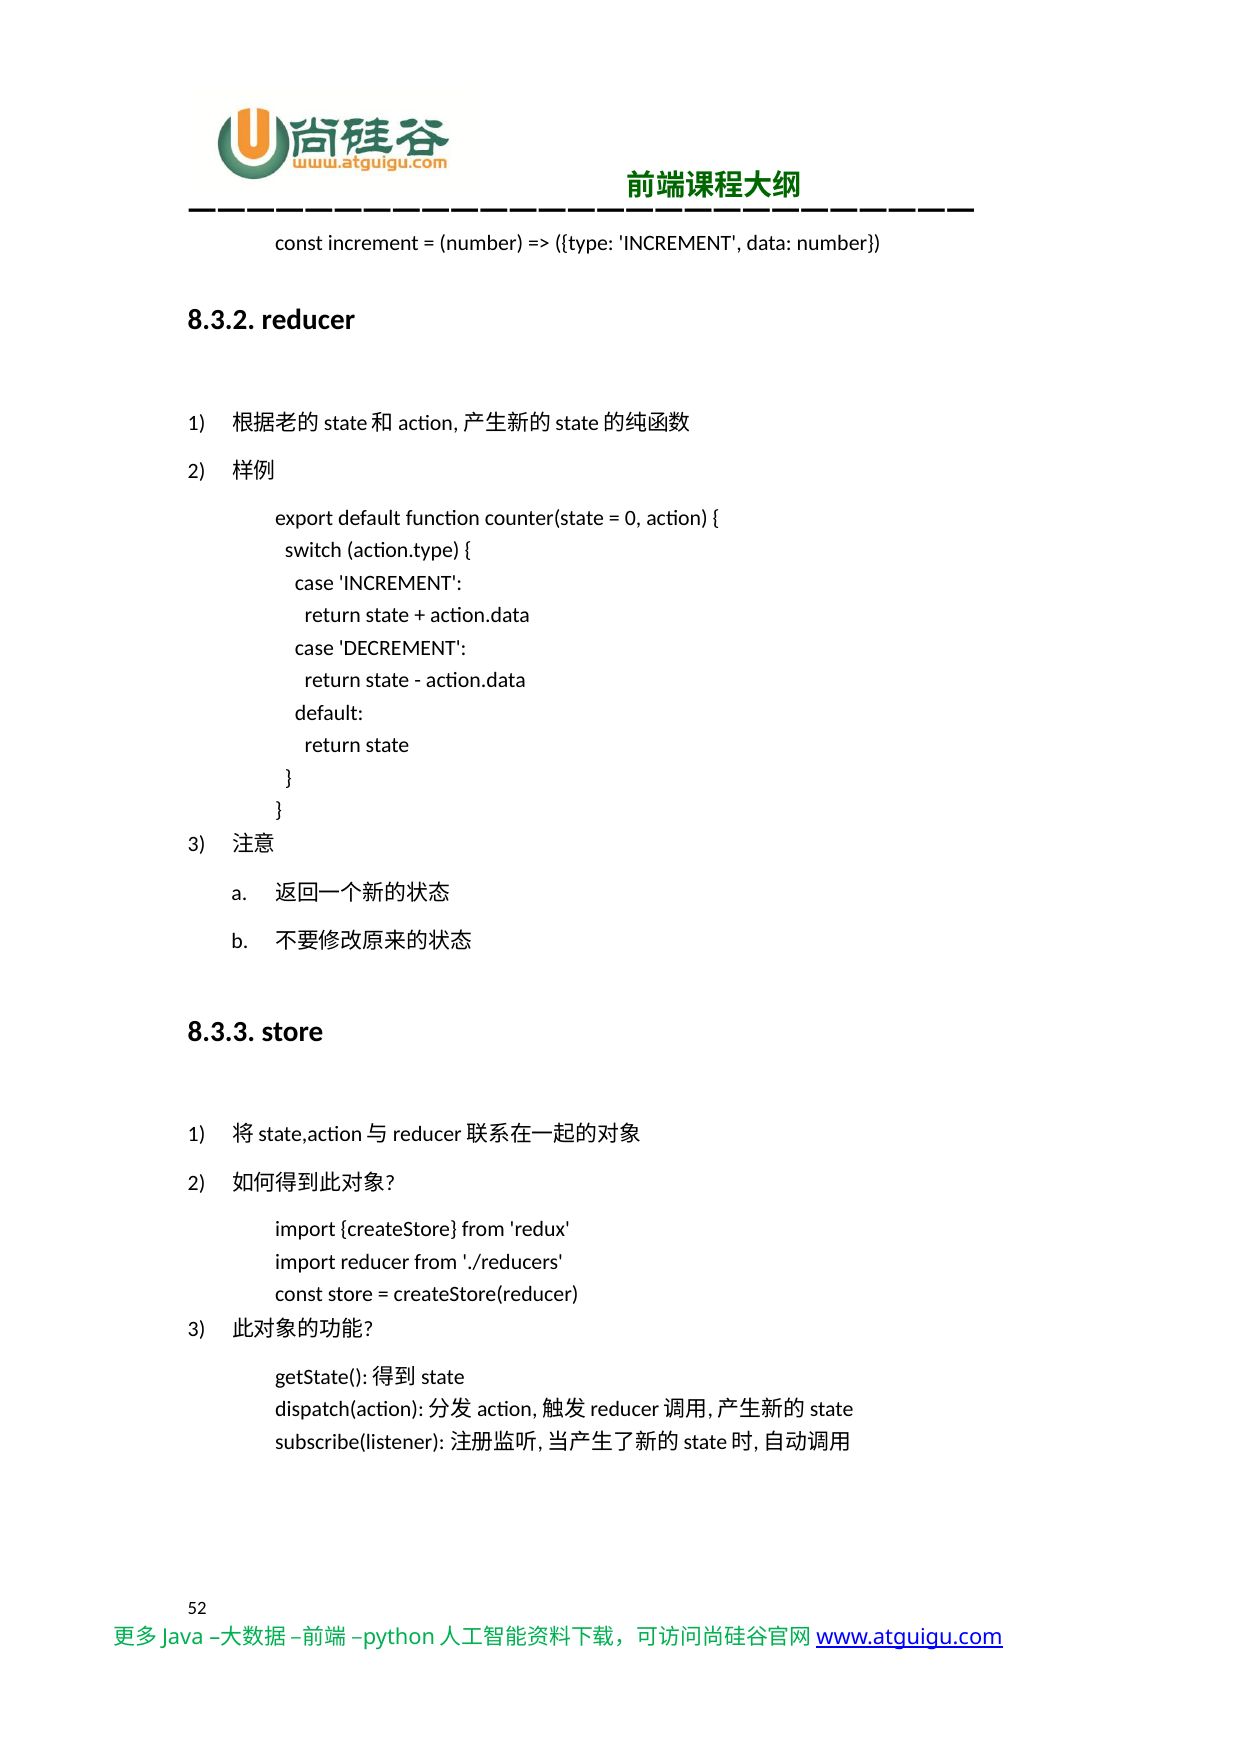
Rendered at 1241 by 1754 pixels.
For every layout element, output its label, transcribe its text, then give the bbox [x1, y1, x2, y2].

list 此对象的功能? [187, 1310, 1053, 1343]
text import reducer from './reducers' [187, 1245, 1053, 1278]
text const increment = (number) => ({type: 'INCREMENT', data: number}) [187, 227, 1053, 259]
text return state [187, 728, 1053, 761]
subtitle 8.3.3. store [187, 998, 1053, 1063]
text } [187, 793, 1053, 826]
text import {createStore} from 'redux' [187, 1213, 1053, 1245]
text getState(): 得到state [187, 1358, 1053, 1391]
text switch (action.type) { [187, 533, 1053, 566]
list 返回一个新的状态 [231, 874, 1053, 907]
list 如何得到此对象? [187, 1164, 1053, 1197]
text subscribe(listener): 注册监听, 当产生了新的state时, 自动调用 [187, 1423, 1053, 1456]
list 根据老的state和action, 产生新的state的纯函数 [187, 404, 1053, 437]
text default: [187, 696, 1053, 728]
list 注意 [187, 826, 1053, 858]
list 不要修改原来的状态 [231, 922, 1053, 955]
picture [187, 88, 479, 195]
text return state - action.data [187, 663, 1053, 696]
subtitle 8.3.2. reducer [187, 286, 1053, 351]
text case 'DECREMENT': [187, 631, 1053, 663]
text dispatch(action): 分发action, 触发reducer调用, 产生新的state [187, 1391, 1053, 1423]
text } [187, 761, 1053, 793]
list 样例 [187, 452, 1053, 485]
text return state + action.data [187, 598, 1053, 631]
text const store = createStore(reducer) [187, 1278, 1053, 1310]
text export default function counter(state = 0, action) { [187, 501, 1053, 533]
list 将state,action与reducer联系在一起的对象 [187, 1116, 1053, 1148]
text case 'INCREMENT': [187, 566, 1053, 598]
